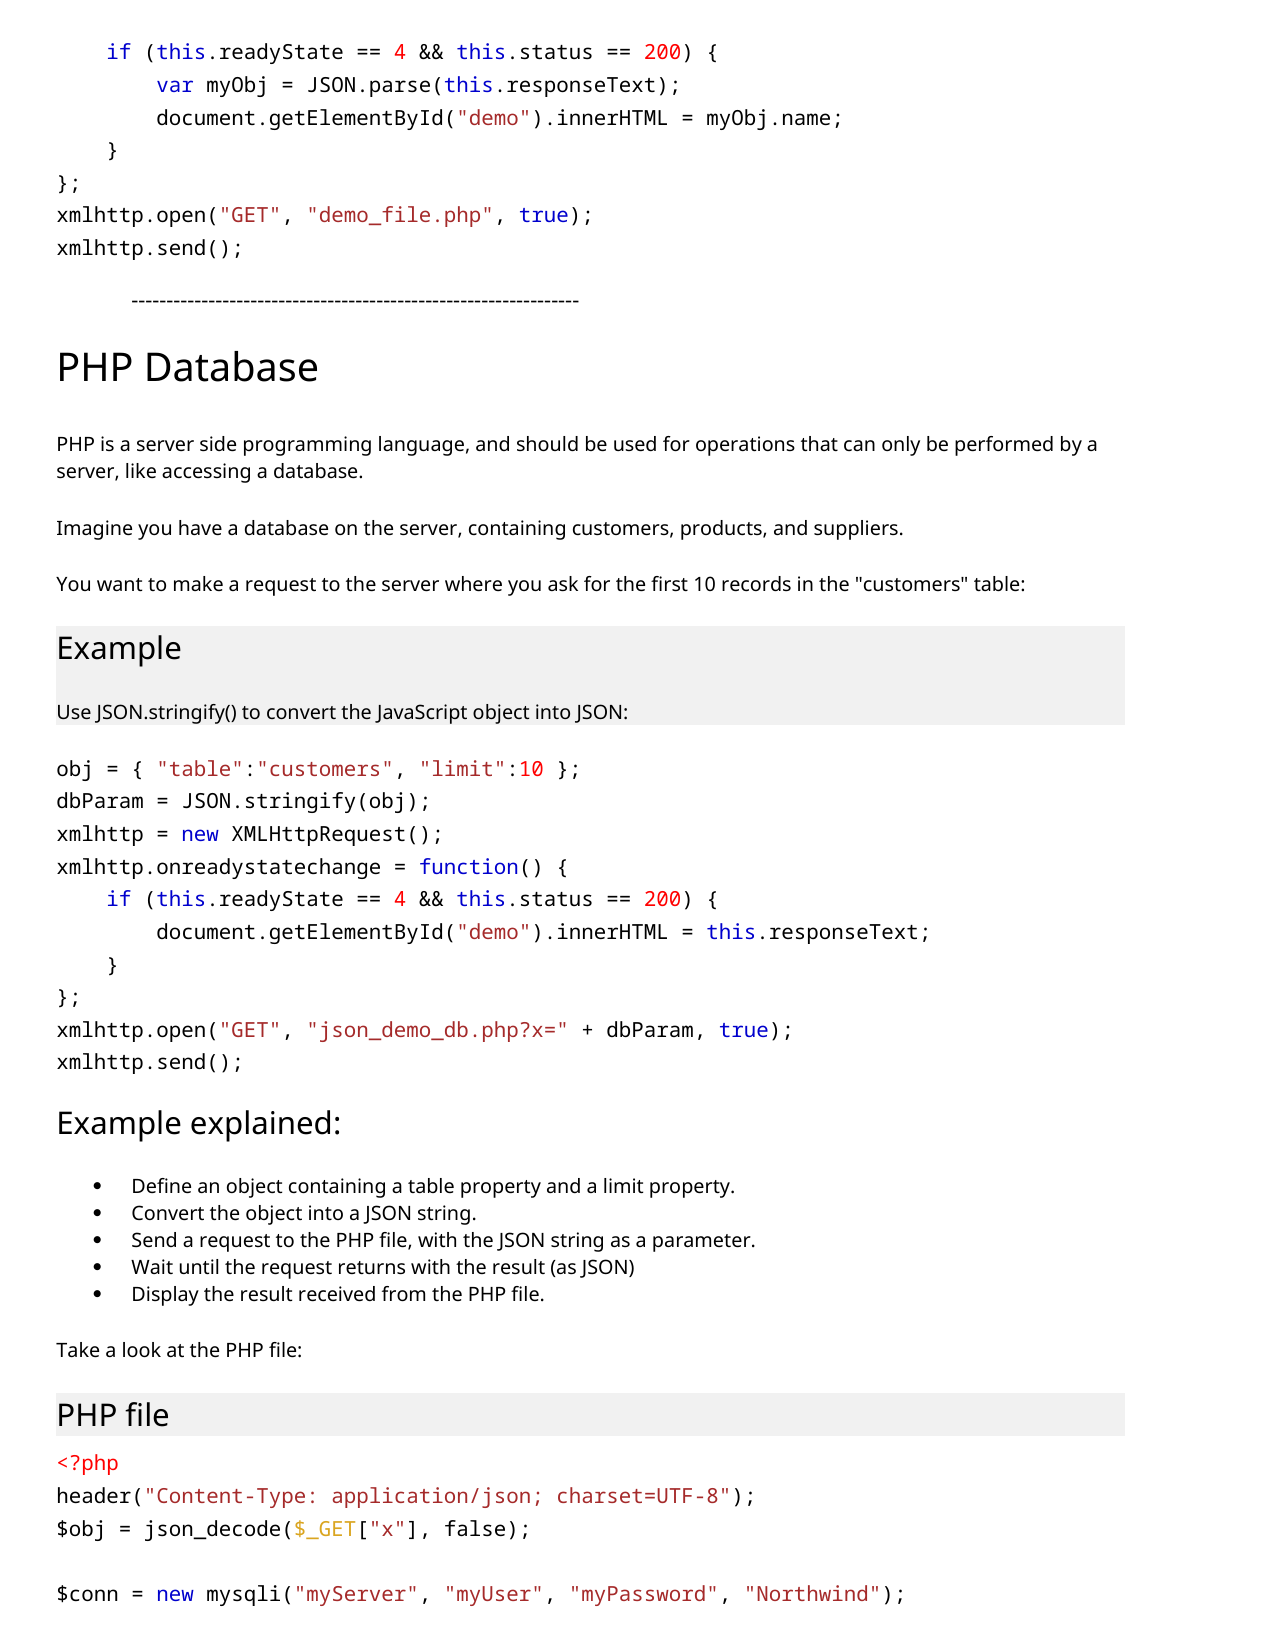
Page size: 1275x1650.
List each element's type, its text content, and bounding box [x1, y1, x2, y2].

text Use JSON.stringify() to convert the JavaScript object into JSON: [56, 698, 1125, 725]
list Wait until the request returns with the result (as JSON) [94, 1254, 1125, 1281]
subtitle Example [56, 626, 1125, 669]
text You want to make a request to the server where you ask for the first 10 records in the "customers" table: [56, 570, 1125, 597]
text Imagine you have a database on the server, containing customers, products, and suppliers. [56, 514, 1125, 541]
list Define an object containing a table property and a limit property. [94, 1173, 1125, 1200]
list Convert the object into a JSON string. [94, 1200, 1125, 1227]
list Send a request to the PHP file, with the JSON string as a parameter. [94, 1227, 1125, 1254]
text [56, 37, 1125, 262]
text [56, 1448, 1125, 1607]
subtitle PHP file [56, 1393, 1125, 1436]
subtitle Example explained: [56, 1101, 1125, 1143]
text PHP is a server side programming language, and should be used for operations that can only be performed by a server, like accessing a database. [56, 431, 1125, 485]
text obj = { "table":"customers", "limit":10 }; dbParam = JSON.stringify(obj); xmlhttp = new XMLHttpRequest(); xmlhttp.onreadystatechange = function() { if (this.readyState == 4 && this.status == 200) { document.getElementById("demo").innerHTML = this.responseText; } }; xmlhttp.open("GET", "json_demo_db.php?x=" + dbParam, true); xmlhttp.send(); [56, 754, 1125, 1076]
text Take a look at the PHP file: [56, 1337, 1125, 1364]
list Display the result received from the PHP file. [94, 1281, 1125, 1308]
subtitle PHP Database [56, 339, 1125, 393]
list ---------------------------------------------------------------- [131, 287, 1125, 314]
